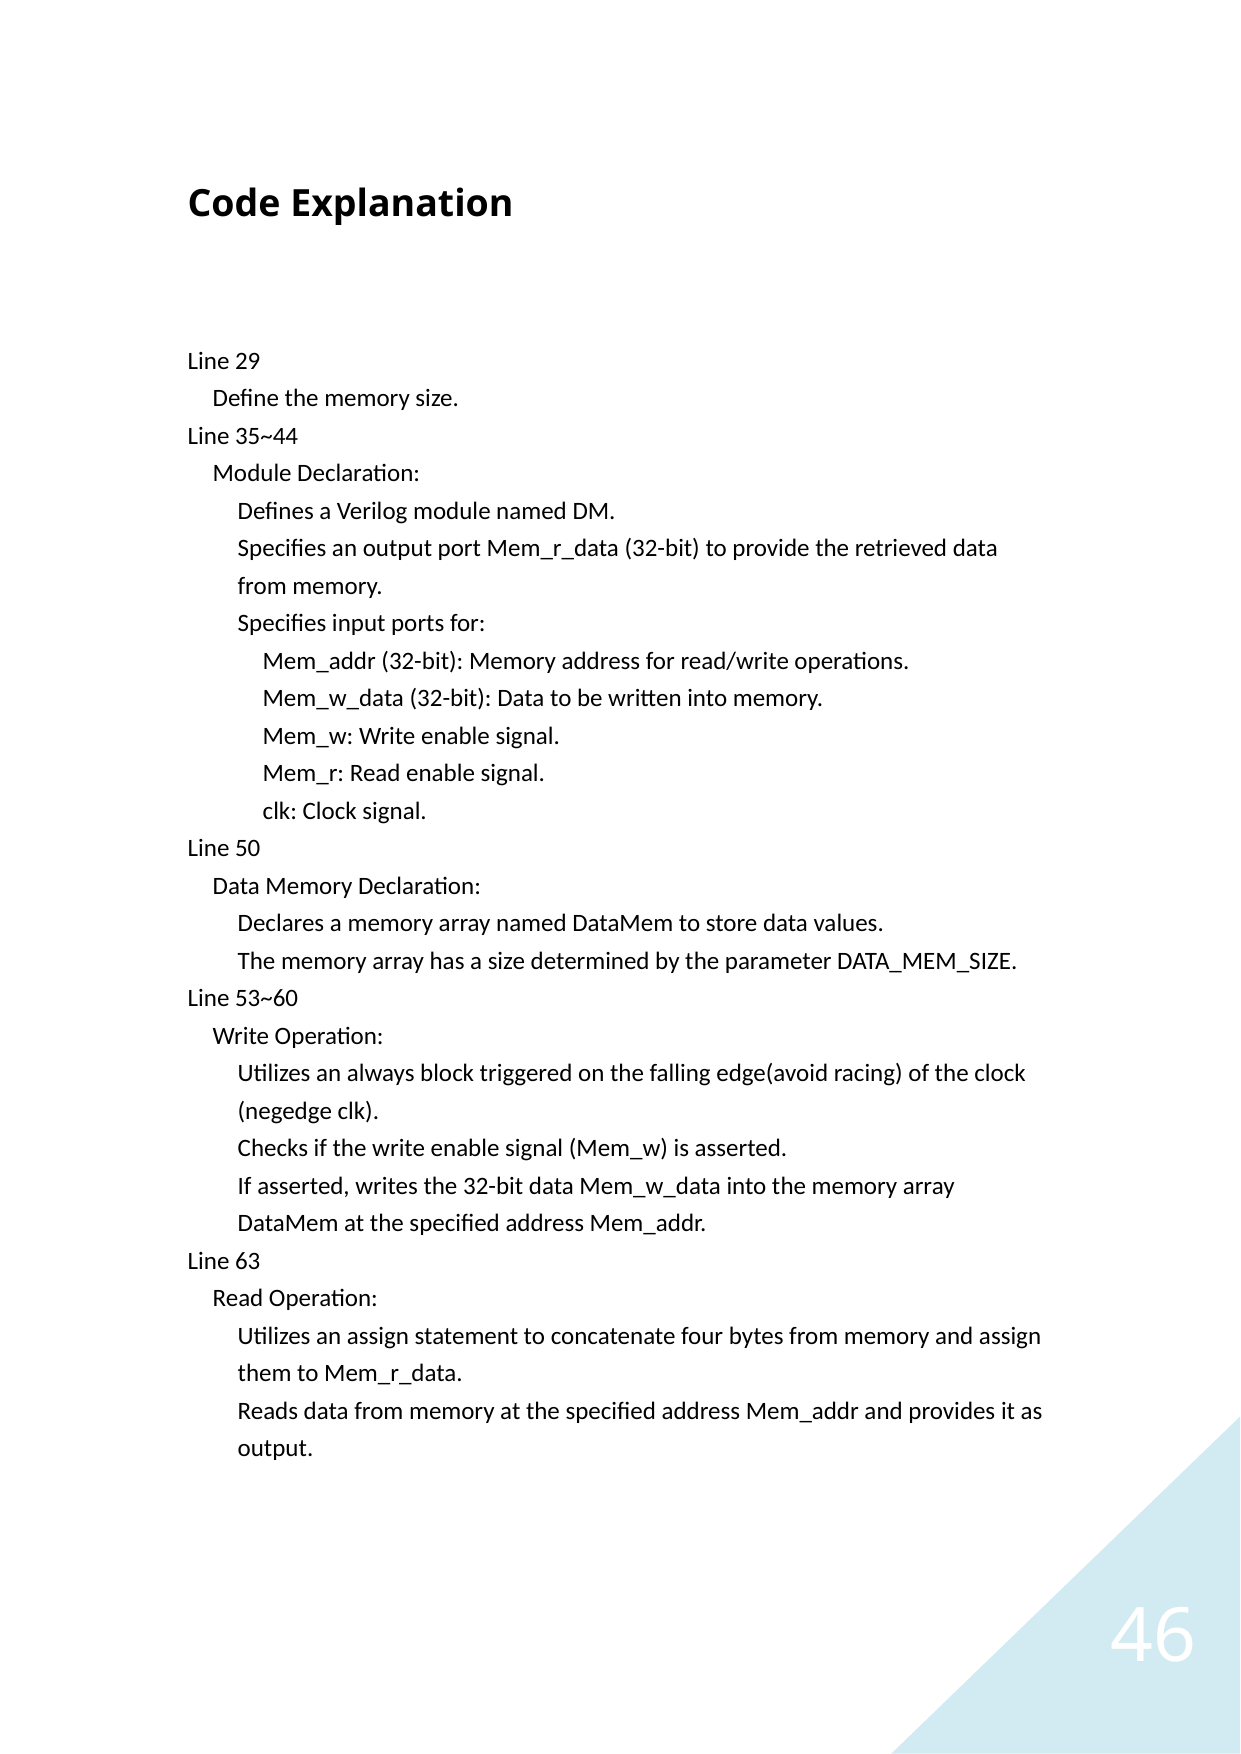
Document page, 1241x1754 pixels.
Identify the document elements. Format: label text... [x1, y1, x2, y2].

text Line 50 [187, 829, 1053, 867]
text Line 63 [187, 1242, 1053, 1279]
text Mem_r: Read enable signal. [262, 754, 1053, 792]
text Reads data from memory at the specified address Mem_addr and provides it as output. [237, 1392, 1053, 1467]
subtitle Code Explanation [187, 164, 1053, 239]
text Utilizes an assign statement to concatenate four bytes from memory and assign them to Mem_r_data. [237, 1317, 1053, 1392]
text Specifies an output port Mem_r_data (32-bit) to provide the retrieved data from memory. [237, 529, 1053, 604]
text Mem_w_data (32-bit): Data to be written into memory. [262, 679, 1053, 717]
text Checks if the write enable signal (Mem_w) is asserted. [237, 1129, 1053, 1167]
text Read Operation: [212, 1279, 1053, 1317]
text Line 53~60 [187, 979, 1053, 1017]
text Line 29 [187, 342, 1053, 379]
text Defines a Verilog module named DM. [237, 492, 1053, 529]
text Module Declaration: [212, 454, 1053, 492]
text The memory array has a size determined by the parameter DATA_MEM_SIZE. [237, 942, 1053, 979]
text Declares a memory array named DataMem to store data values. [237, 904, 1053, 942]
text Utilizes an always block triggered on the falling edge(avoid racing) of the clock (negedge clk). [237, 1054, 1053, 1129]
text Mem_addr (32-bit): Memory address for read/write operations. [262, 642, 1053, 679]
text Mem_w: Write enable signal. [262, 717, 1053, 754]
text clk: Clock signal. [262, 792, 1053, 829]
text Write Operation: [212, 1017, 1053, 1054]
text Specifies input ports for: [237, 604, 1053, 642]
text Define the memory size. [212, 379, 1053, 417]
text Line 35~44 [187, 417, 1053, 454]
text Data Memory Declaration: [212, 867, 1053, 904]
text If asserted, writes the 32-bit data Mem_w_data into the memory array DataMem at the specified address Mem_addr. [237, 1167, 1053, 1242]
